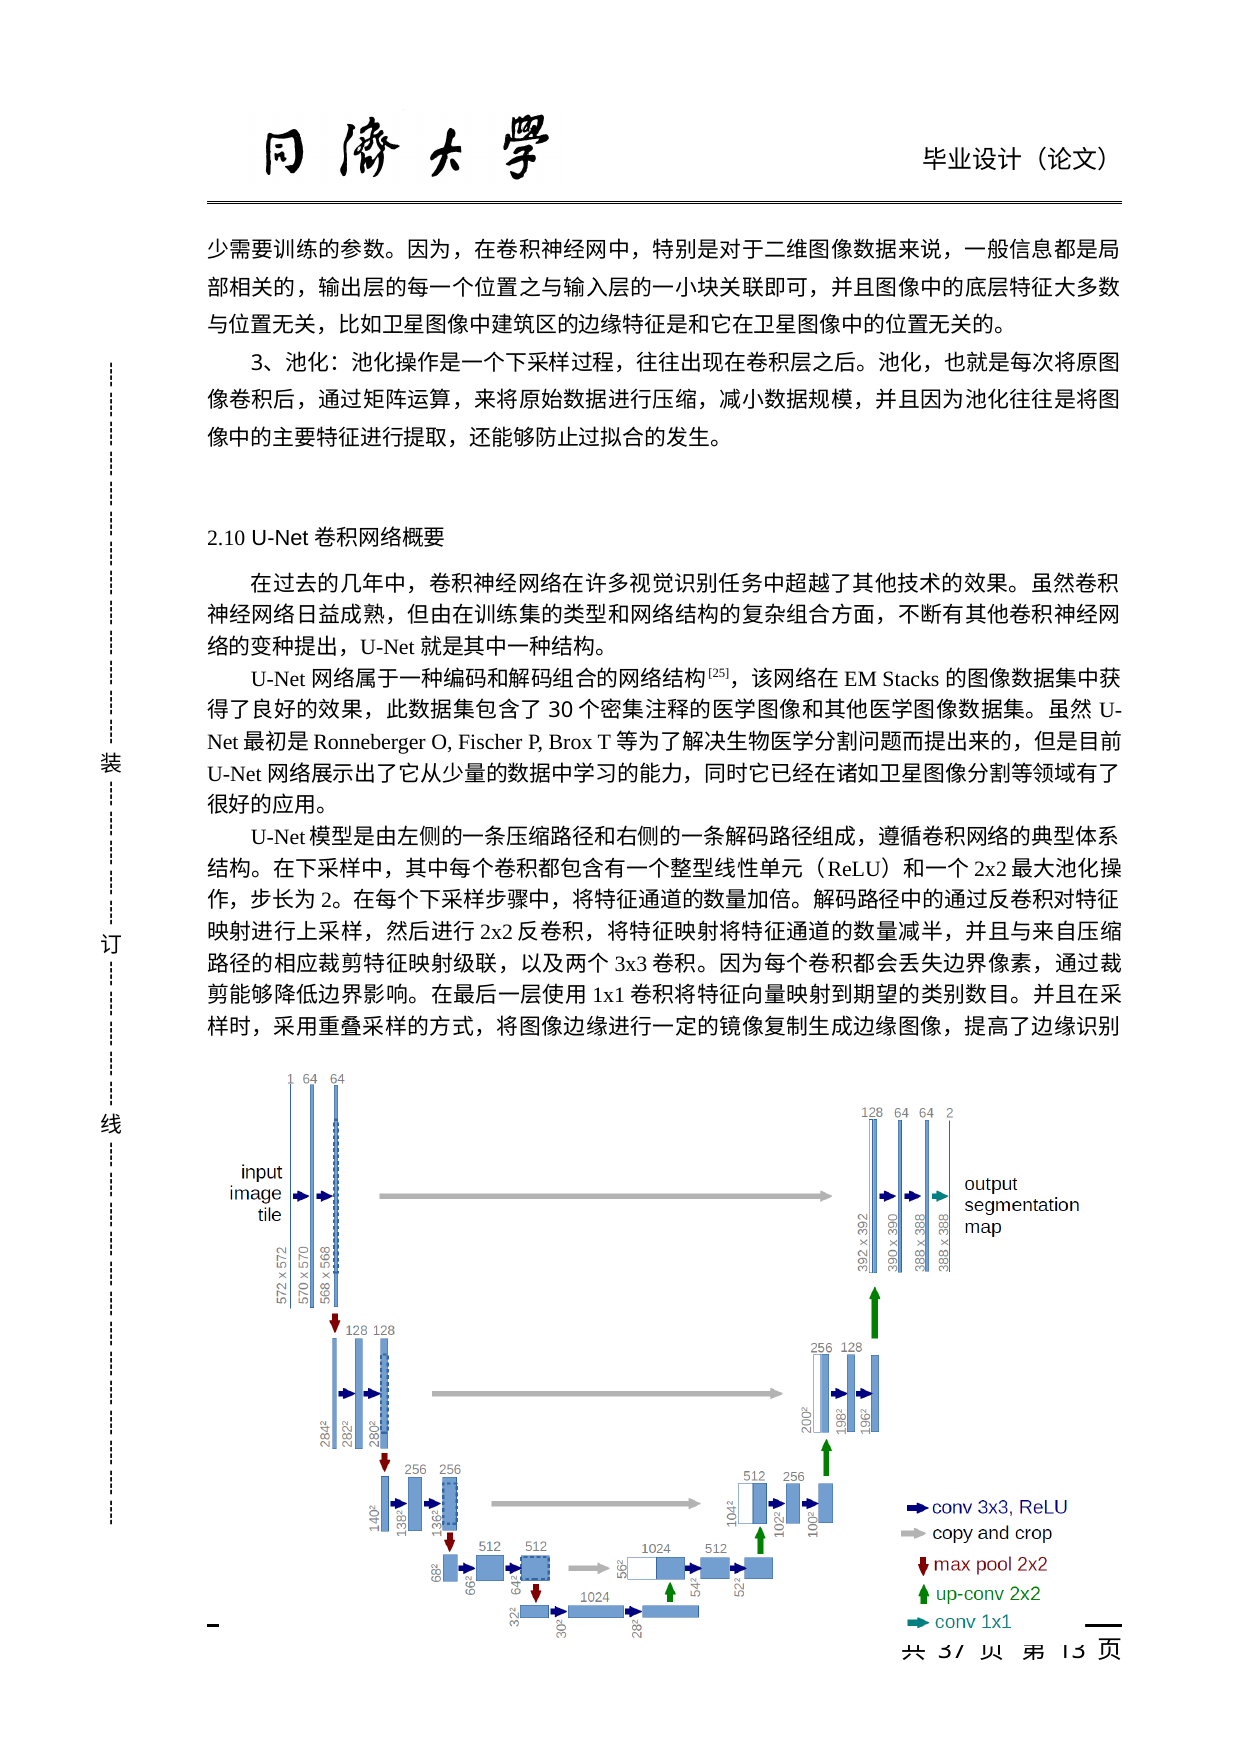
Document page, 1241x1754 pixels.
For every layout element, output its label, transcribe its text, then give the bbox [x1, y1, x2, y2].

text U-Net 网络属于一种编码和解码组合的网络结构[25]，该网络在EM Stacks 的图像数据集中获得了良好的效果，此数据集包含了30个密集注释的医学图像和其他医学图像数据集。虽然U-Net最初是Ronneberger O, Fischer P, Brox T 等为了解决生物医学分割问题而提出来的，但是目前U-Net 网络展示出了它从少量的数据中学习的能力，同时它已经在诸如卫星图像分割等领域有了很好的应用。 [207, 661, 1122, 819]
text U-Net模型是由左侧的一条压缩路径和右侧的一条解码路径组成，遵循卷积网络的典型体系结构。在下采样中，其中每个卷积都包含有一个整型线性单元（ReLU）和一个2x2最大池化操作，步长为2。在每个下采样步骤中，将特征通道的数量加倍。解码路径中的通过反卷积对特征映射进行上采样，然后进行2x2反卷积，将特征映射将特征通道的数量减半，并且与来自压缩路径的相应裁剪特征映射级联，以及两个3x3卷积。因为每个卷积都会丢失边界像素，通过裁剪能够降低边界影响。在最后一层使用1x1卷积将特征向量映射到期望的类别数目。并且在采样时，采用重叠采样的方式，将图像边缘进行一定的镜像复制生成边缘图像，提高了边缘识别效果。 [207, 819, 1122, 1041]
picture [244, 106, 567, 185]
text 在过去的几年中，卷积神经网络在许多视觉识别任务中超越了其他技术的效果。虽然卷积神经网络日益成熟，但由在训练集的类型和网络结构的复杂组合方面，不断有其他卷积神经网络的变种提出，U-Net 就是其中一种结构。 [207, 566, 1122, 661]
text 3、池化：池化操作是一个下采样过程，往往出现在卷积层之后。池化，也就是每次将原图像卷积后，通过矩阵运算，来将原始数据进行压缩，减小数据规模，并且因为池化往往是将图像中的主要特征进行提取，还能够防止过拟合的发生。 [207, 340, 1122, 453]
picture [219, 1067, 1086, 1645]
subtitle 2.10 U-Net 卷积网络概要 [207, 516, 1122, 553]
